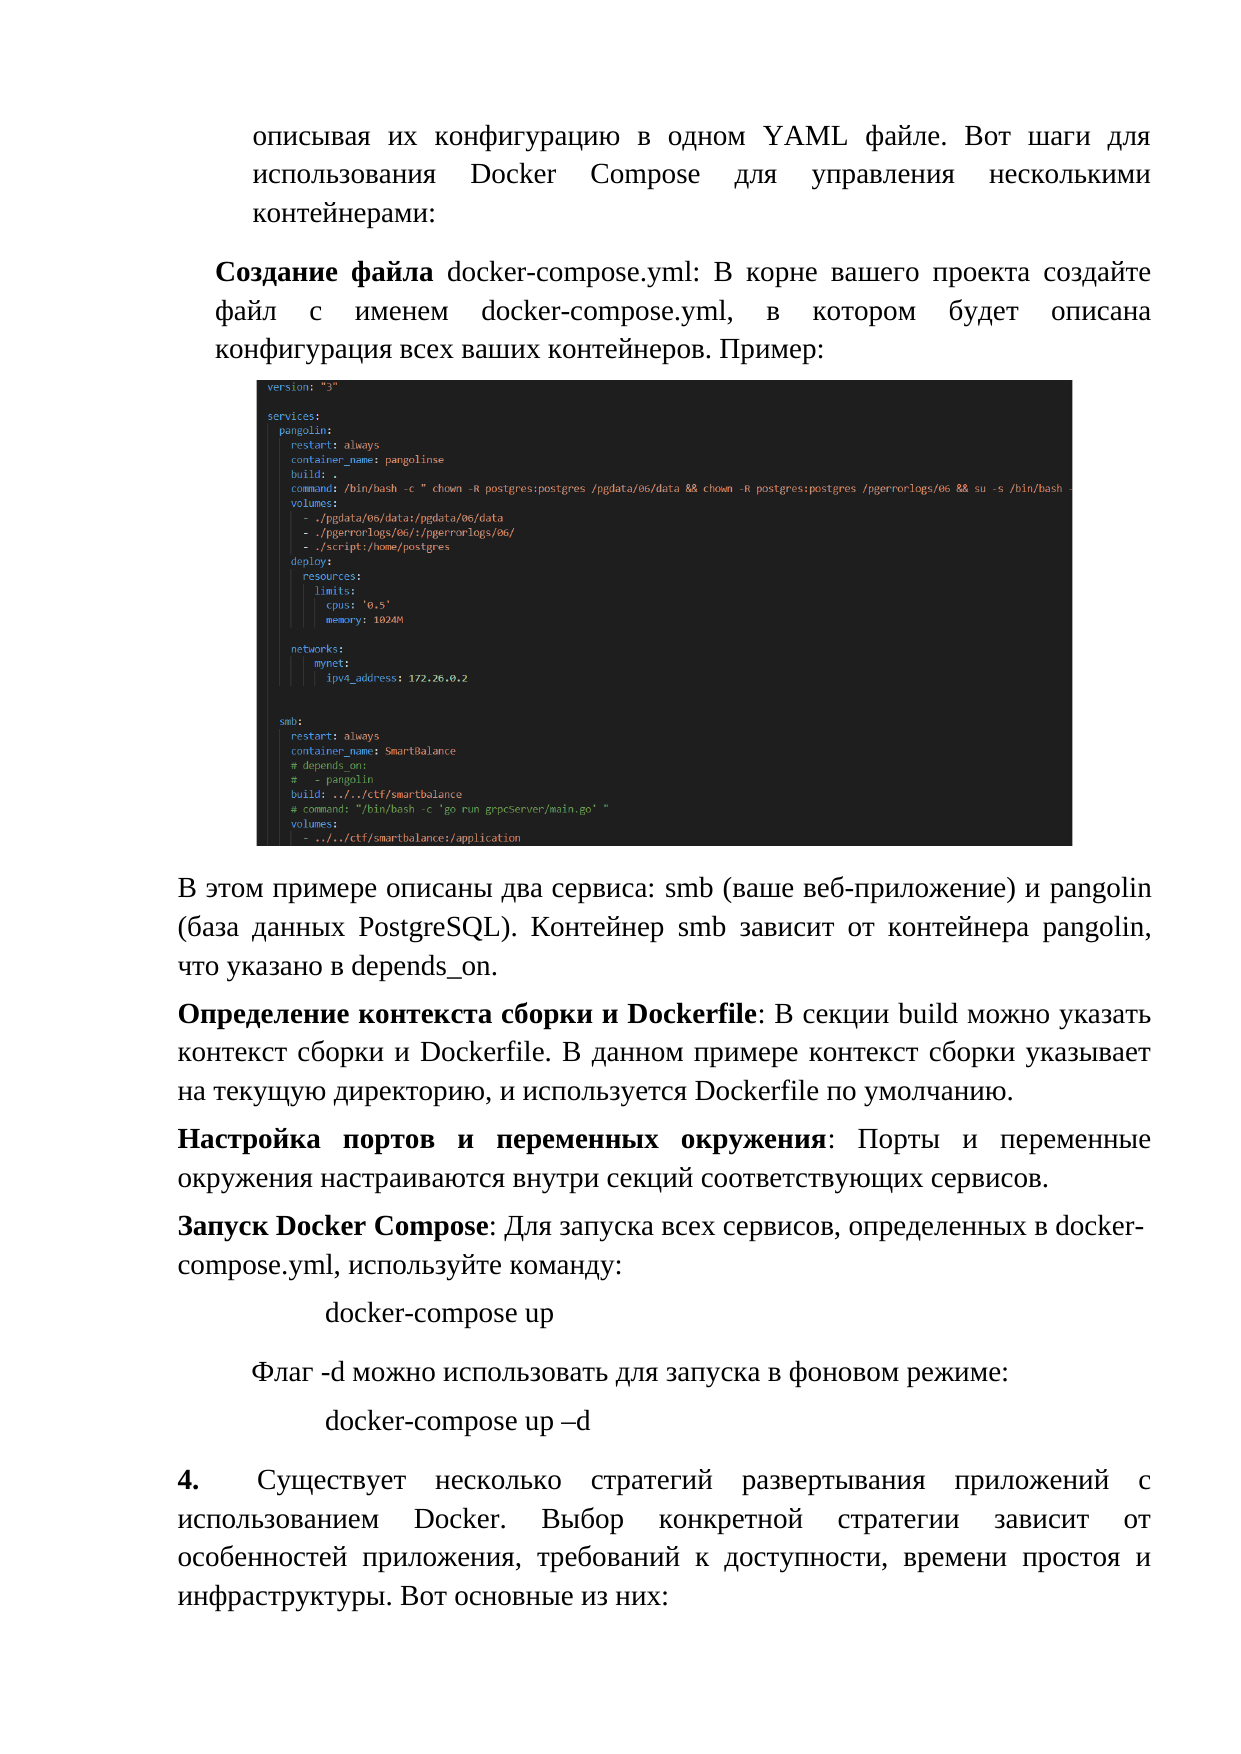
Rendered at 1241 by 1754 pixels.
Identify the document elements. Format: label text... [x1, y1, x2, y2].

picture [256, 380, 1073, 846]
text docker-compose up –d [325, 1403, 1152, 1436]
text Флаг -d можно использовать для запуска в фоновом режиме: [251, 1354, 1152, 1388]
text Запуск Docker Compose: Для запуска всех сервисов, определенных в docker-compose.yml, используйте команду: [177, 1208, 1152, 1280]
text Определение контекста сборки и Dockerfile: В секции build можно указать контекст сборки и Dockerfile. В данном примере контекст сборки указывает на текущую директорию, и используется Dockerfile по умолчанию. [177, 996, 1152, 1107]
text Настройка портов и переменных окружения: Порты и переменные окружения настраиваются внутри секций соответствующих сервисов. [177, 1121, 1152, 1193]
text В этом примере описаны два сервиса: smb (ваше веб-приложение) и pangolin (база данных PostgreSQL). Контейнер smb зависит от контейнера pangolin, что указано в depends_on. [177, 871, 1152, 981]
text Создание файла docker-compose.yml: В корне вашего проекта создайте файл с именем docker-compose.yml, в котором будет описана конфигурация всех ваших контейнеров. Пример: [215, 254, 1152, 365]
text 4. Существует несколько стратегий развертывания приложений с использованием Docker. Выбор конкретной стратегии зависит от особенностей приложения, требований к доступности, времени простоя и инфраструктуры. Вот основные из них: [177, 1462, 1152, 1611]
text docker-compose up [325, 1295, 1152, 1329]
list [215, 118, 1152, 229]
